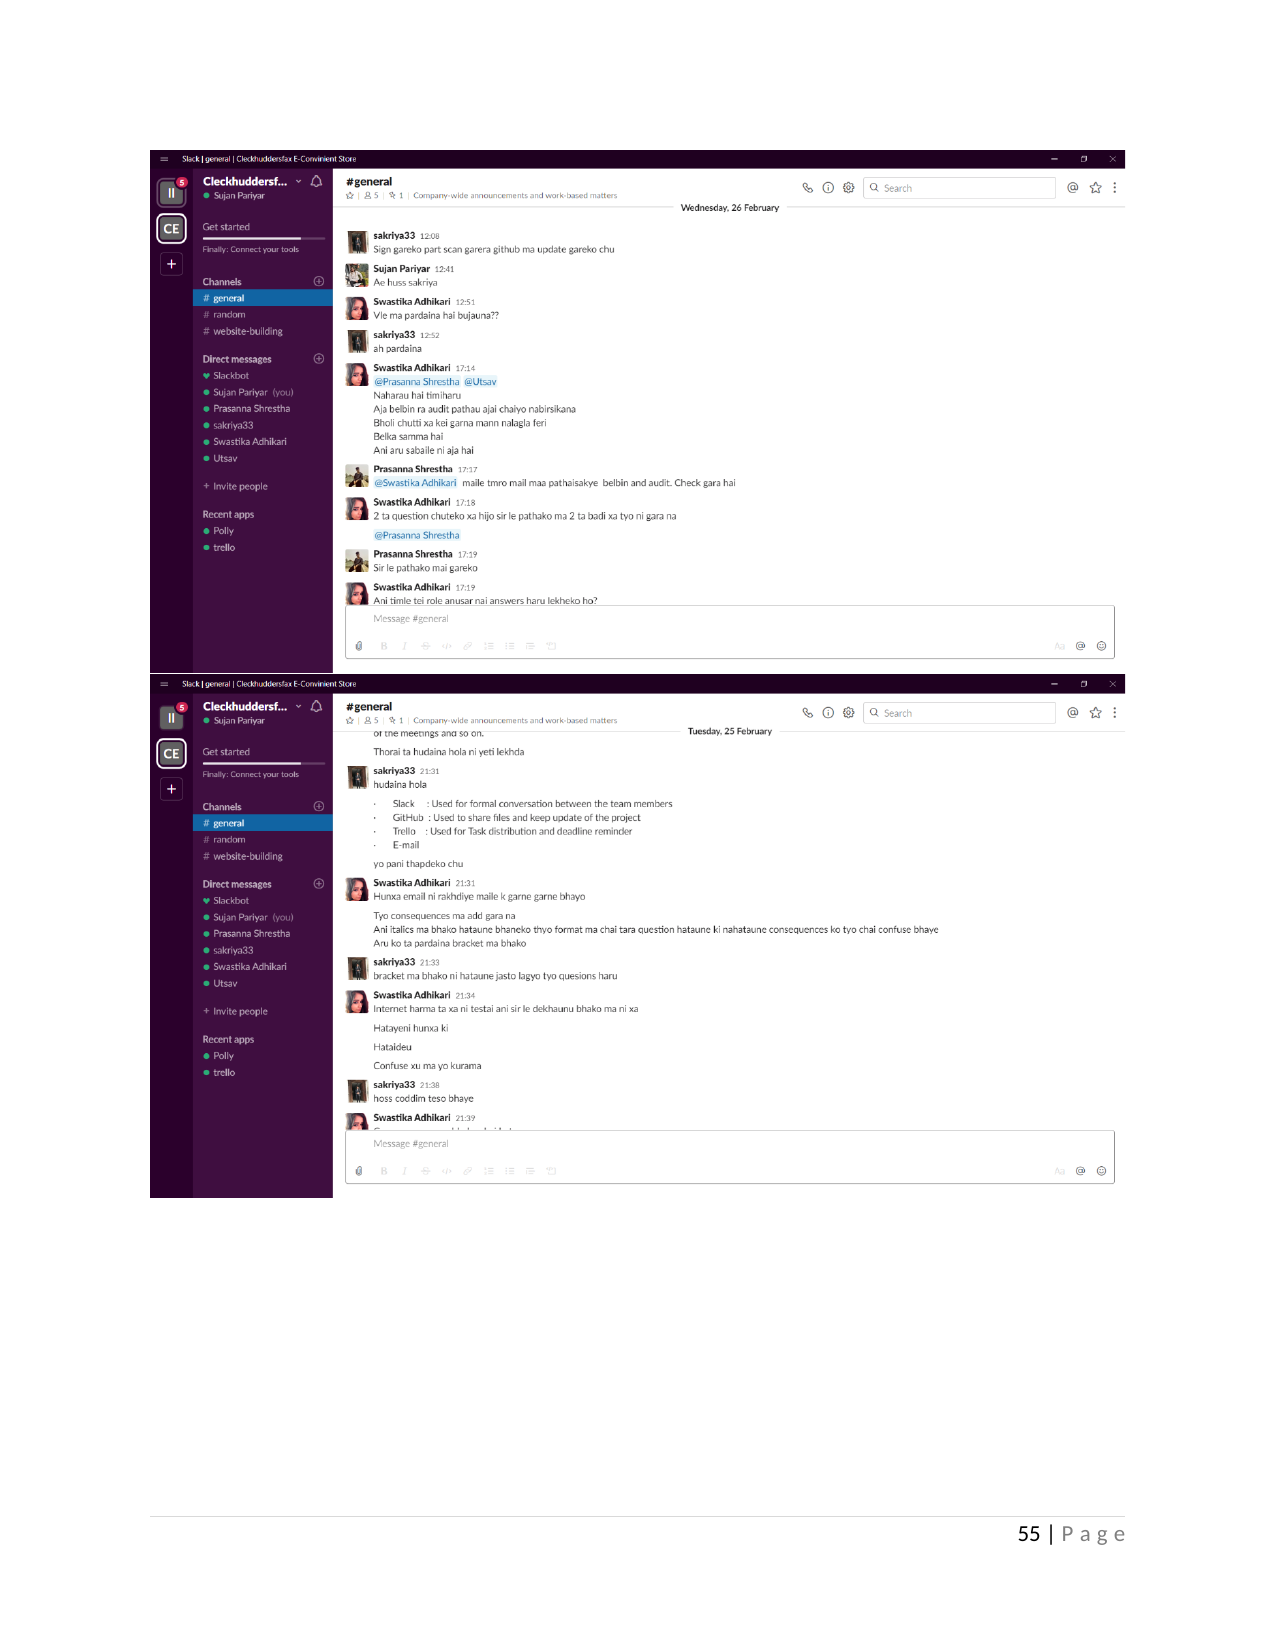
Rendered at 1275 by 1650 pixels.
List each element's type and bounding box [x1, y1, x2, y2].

picture [150, 674, 1125, 1198]
picture [150, 150, 1125, 673]
